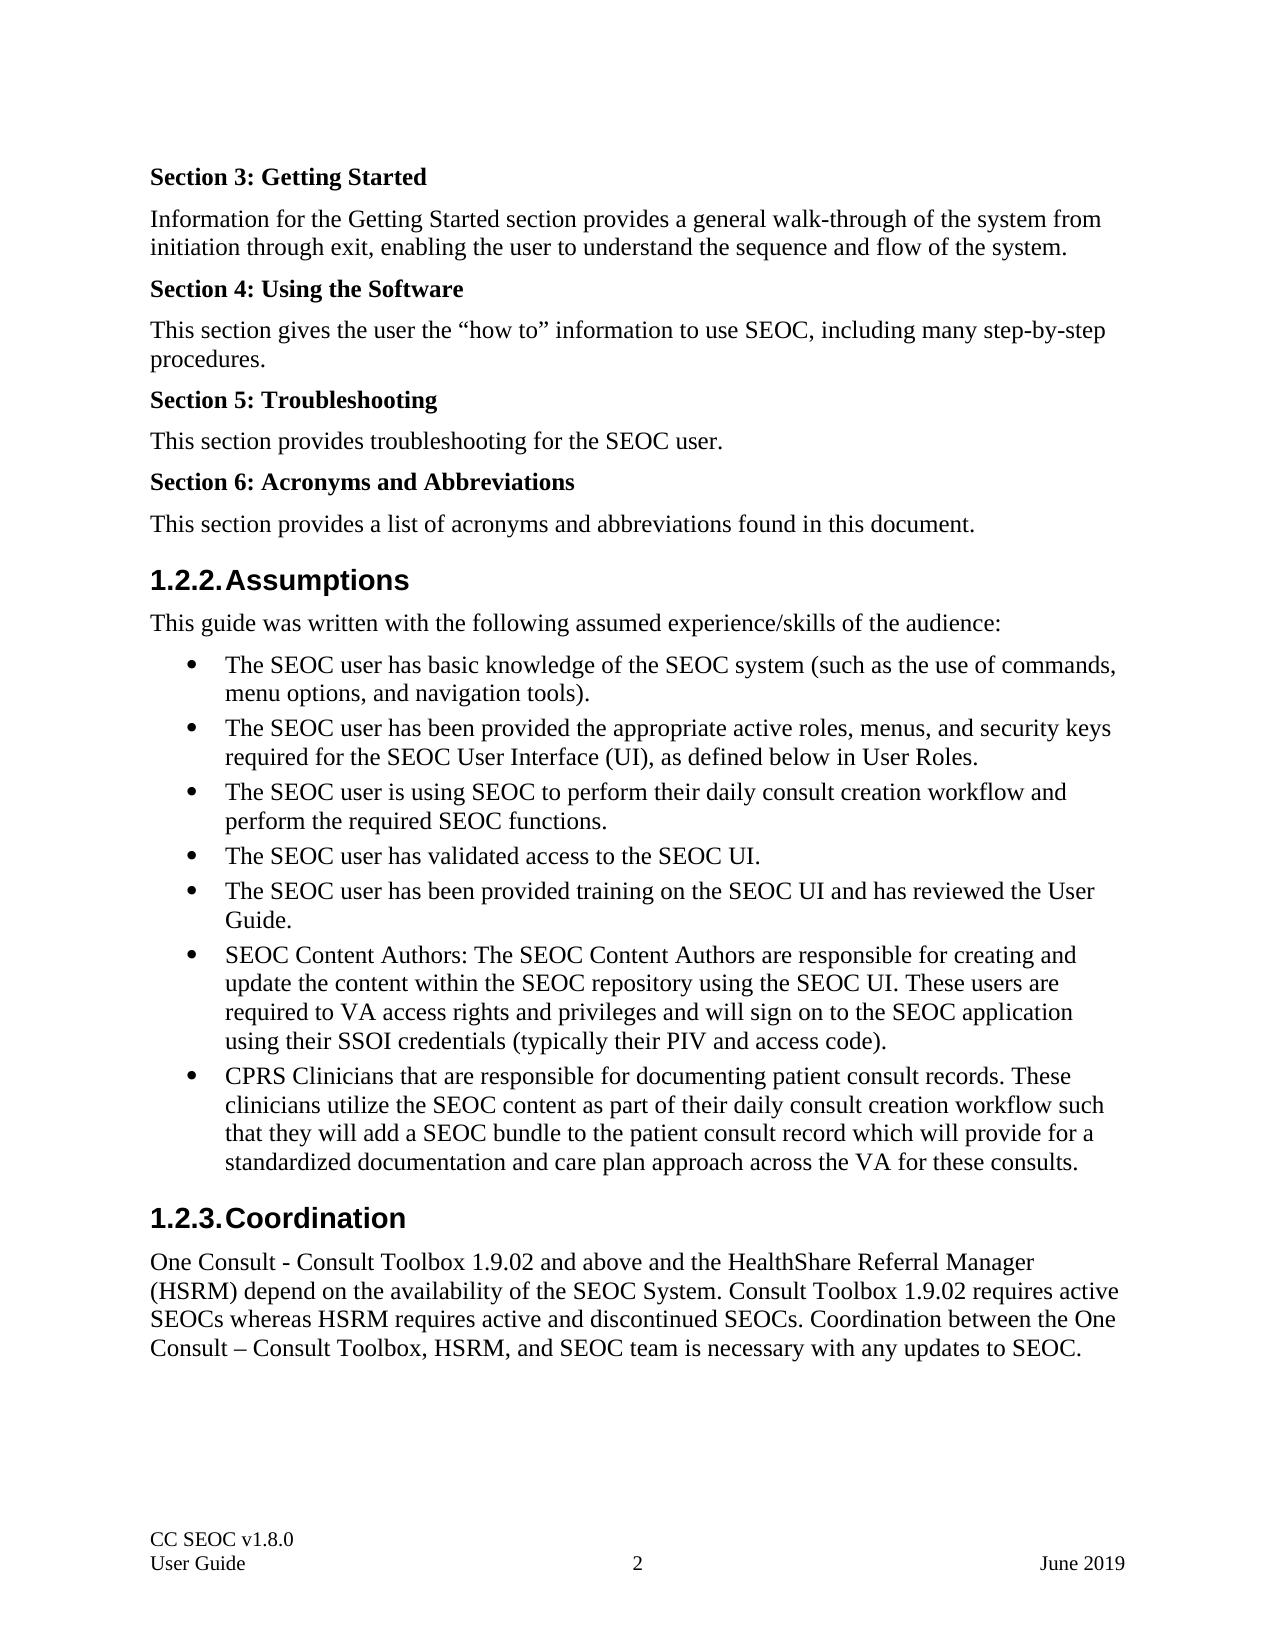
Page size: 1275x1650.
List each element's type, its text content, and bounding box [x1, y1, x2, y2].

text The SEOC user is using SEOC to perform their daily consult creation workflow and perform the required SEOC functions. [187, 777, 1125, 835]
subtitle Coordination [150, 1201, 1125, 1234]
text CPRS Clinicians that are responsible for documenting patient consult records. These clinicians utilize the SEOC content as part of their daily consult creation workflow such that they will add a SEOC bundle to the patient consult record which will provide for a standardized documentation and care plan approach across the VA for these consults. [187, 1061, 1125, 1176]
text Information for the Getting Started section provides a general walk-through of the system from initiation through exit, enabling the user to understand the sequence and flow of the system. [150, 204, 1125, 261]
text This section provides a list of acronyms and abbreviations found in this document. [150, 509, 1125, 537]
text The SEOC user has basic knowledge of the SEOC system (such as the use of commands, menu options, and navigation tools). [187, 650, 1125, 707]
text Section 5: Troubleshooting [150, 385, 1125, 414]
text SEOC Content Authors: The SEOC Content Authors are responsible for creating and update the content within the SEOC repository using the SEOC UI. These users are required to VA access rights and privileges and will sign on to the SEOC application using their SSOI credentials (typically their PIV and access code). [187, 940, 1125, 1055]
text This section gives the user the “how to” information to use SEOC, including many step-by-step procedures. [150, 315, 1125, 372]
text Section 3: Getting Started [150, 162, 1125, 191]
text The SEOC user has been provided the appropriate active roles, menus, and security keys required for the SEOC User Interface (UI), as defined below in User Roles. [187, 713, 1125, 771]
text The SEOC user has been provided training on the SEOC UI and has reviewed the User Guide. [187, 876, 1125, 933]
text Section 4: Using the Software [150, 274, 1125, 302]
text One Consult - Consult Toolbox 1.9.02 and above and the HealthShare Referral Manager (HSRM) depend on the availability of the SEOC System. Consult Toolbox 1.9.02 requires active SEOCs whereas HSRM requires active and discontinued SEOCs. Coordination between the One Consult – Consult Toolbox, HSRM, and SEOC team is necessary with any updates to SEOC. [150, 1247, 1125, 1362]
text The SEOC user has validated access to the SEOC UI. [187, 841, 1125, 870]
text This guide was written with the following assumed experience/skills of the audience: [150, 608, 1125, 637]
text This section provides troubleshooting for the SEOC user. [150, 426, 1125, 455]
subtitle Assumptions [150, 562, 1125, 596]
text Section 6: Acronyms and Abbreviations [150, 467, 1125, 496]
